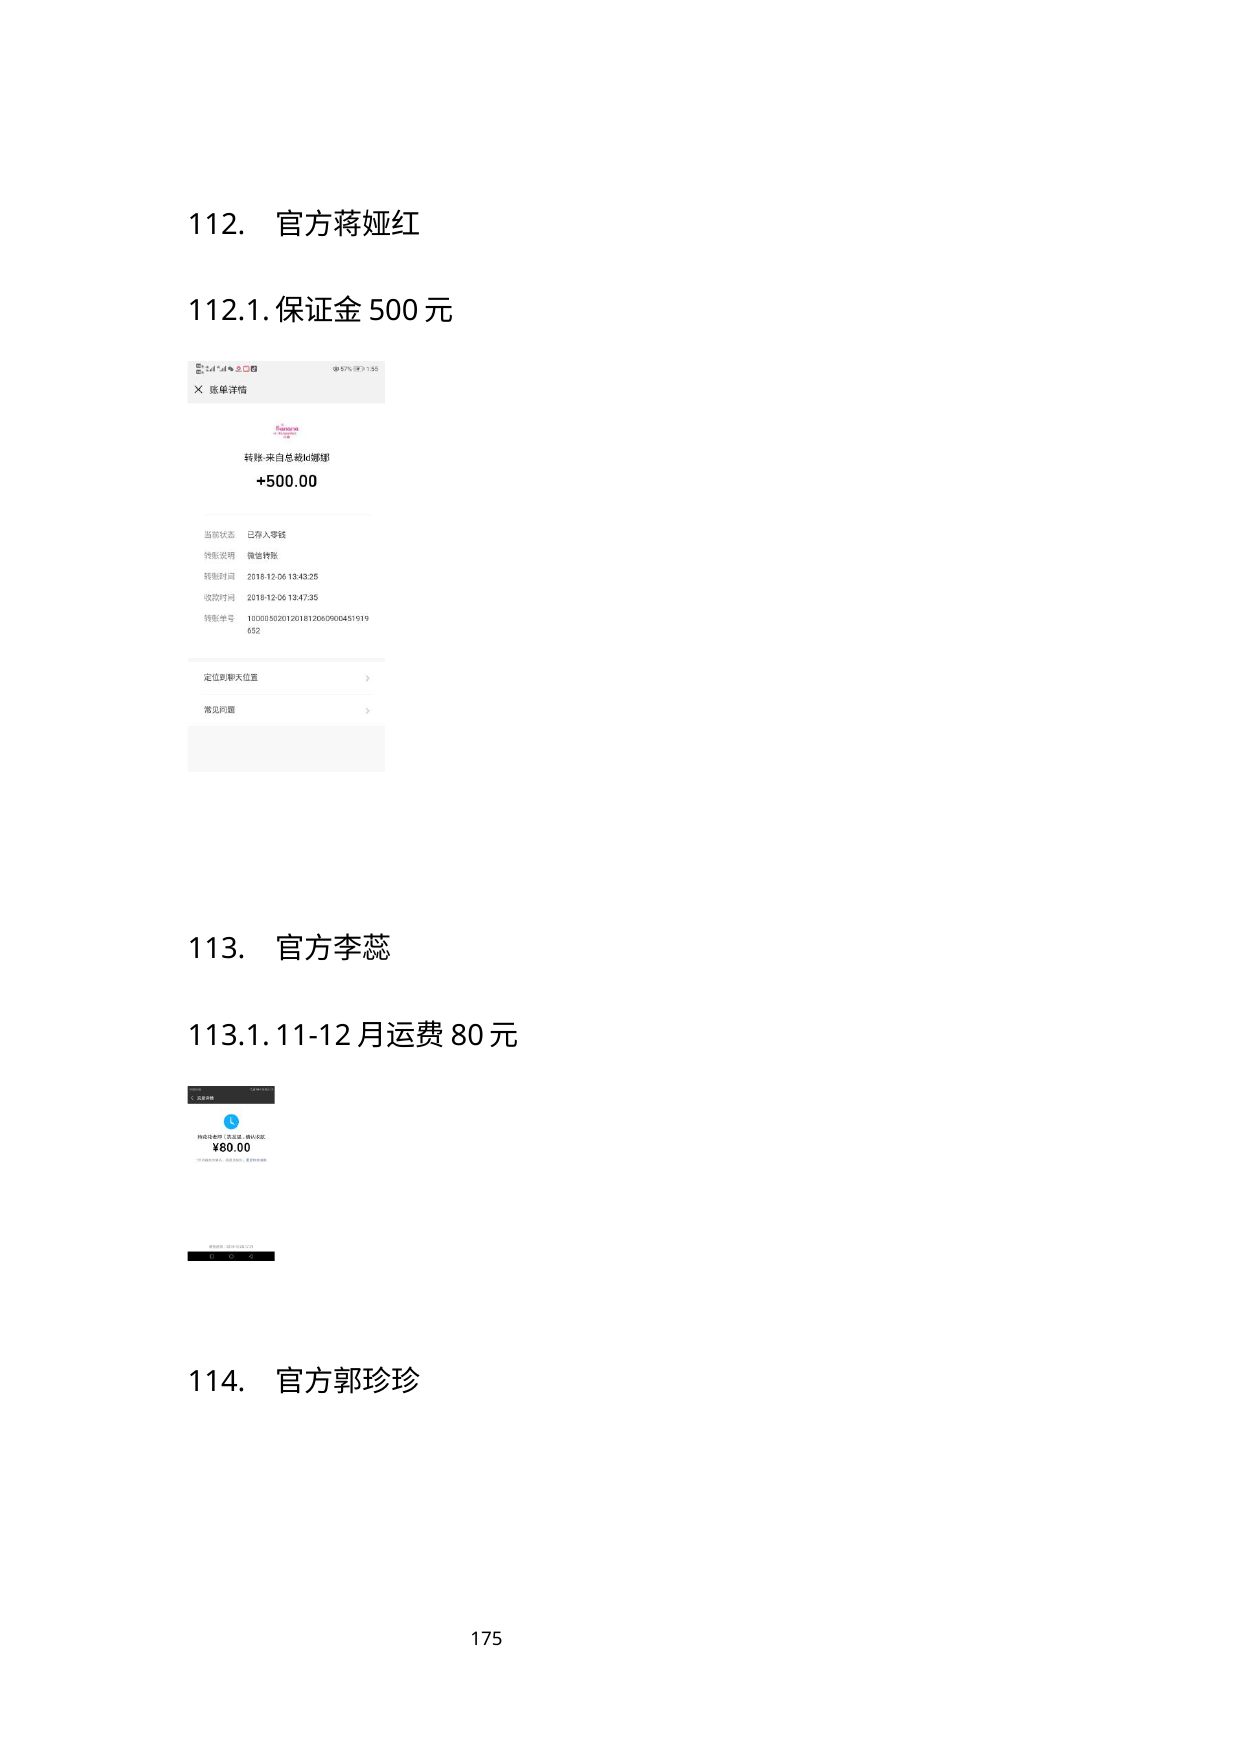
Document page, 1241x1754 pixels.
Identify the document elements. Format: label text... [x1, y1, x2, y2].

subtitle 官方李蕊 [187, 914, 1053, 979]
picture [187, 1086, 275, 1261]
picture [187, 361, 385, 772]
subtitle 官方郭珍珍 [187, 1346, 1053, 1411]
subtitle 11-12月运费80元 [187, 1000, 1053, 1065]
subtitle 官方蒋娅红 [187, 189, 1053, 254]
subtitle 保证金500元 [187, 275, 1053, 340]
